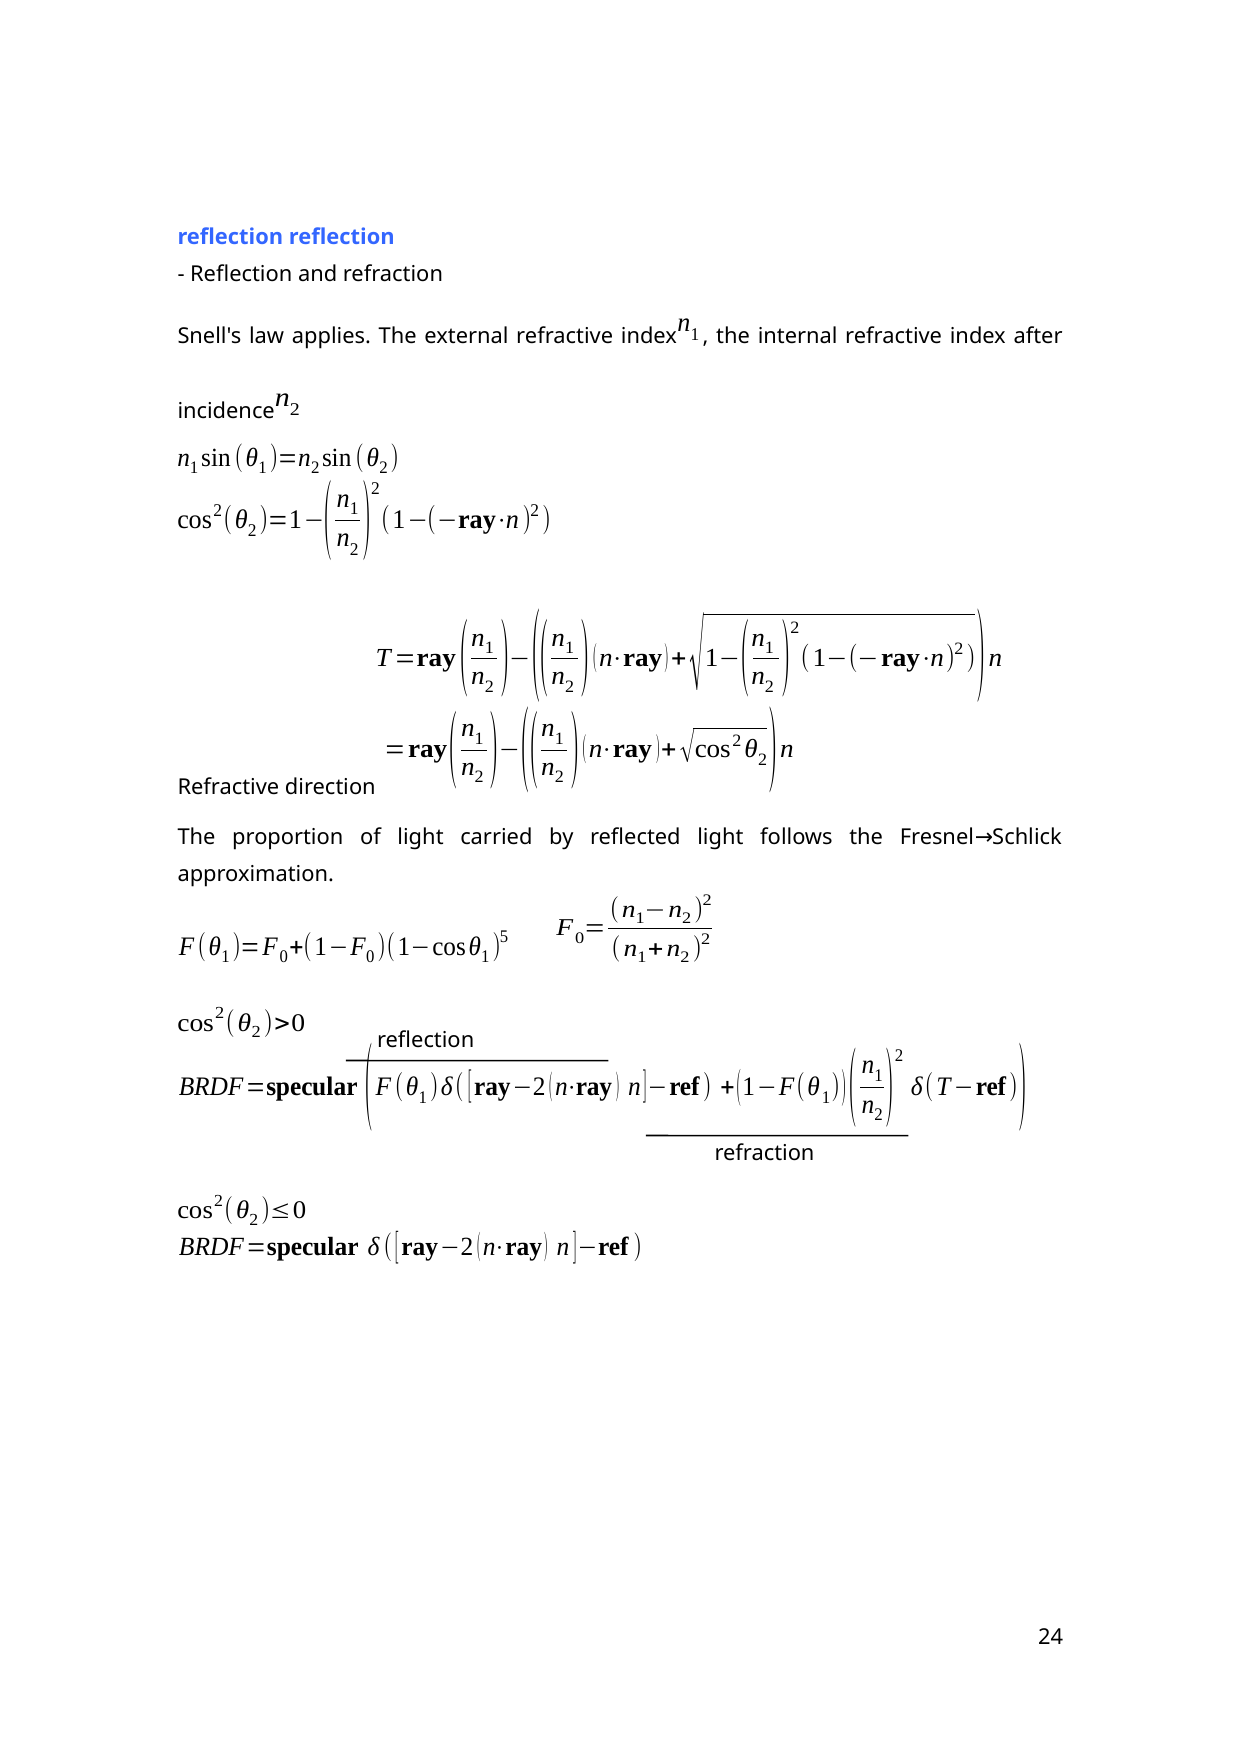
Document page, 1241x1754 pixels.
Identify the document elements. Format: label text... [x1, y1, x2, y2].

text Snell's law applies. The external refractive index, the internal refractive index after incidence [177, 292, 1063, 442]
text - Reflection and refraction [177, 254, 1063, 292]
text Refractive direction [177, 592, 1063, 817]
text reflection reflection [177, 217, 1063, 254]
text The proportion of light carried by reflected light follows the Fresnel→Schlick approximation. [177, 817, 1063, 892]
